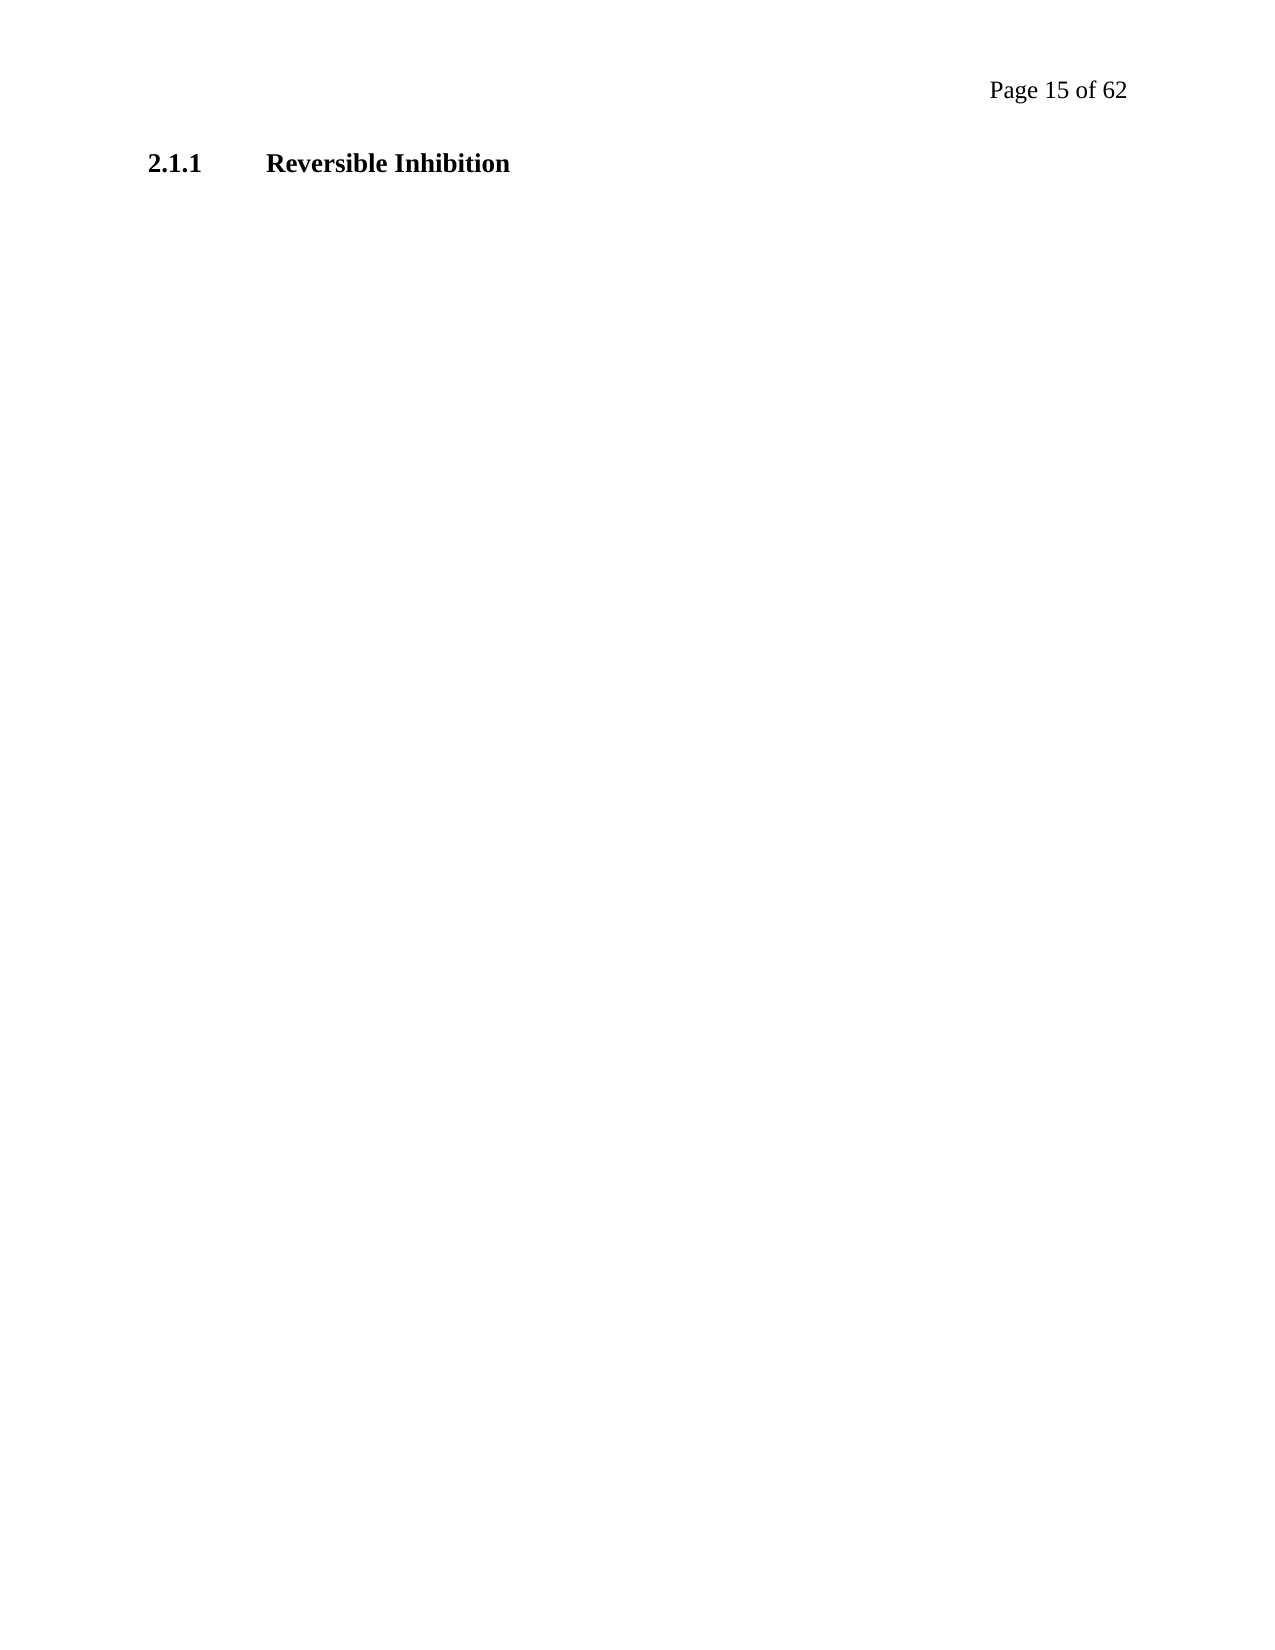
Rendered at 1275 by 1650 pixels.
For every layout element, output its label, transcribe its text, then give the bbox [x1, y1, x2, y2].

subtitle Reversible Inhibition [148, 148, 1127, 179]
